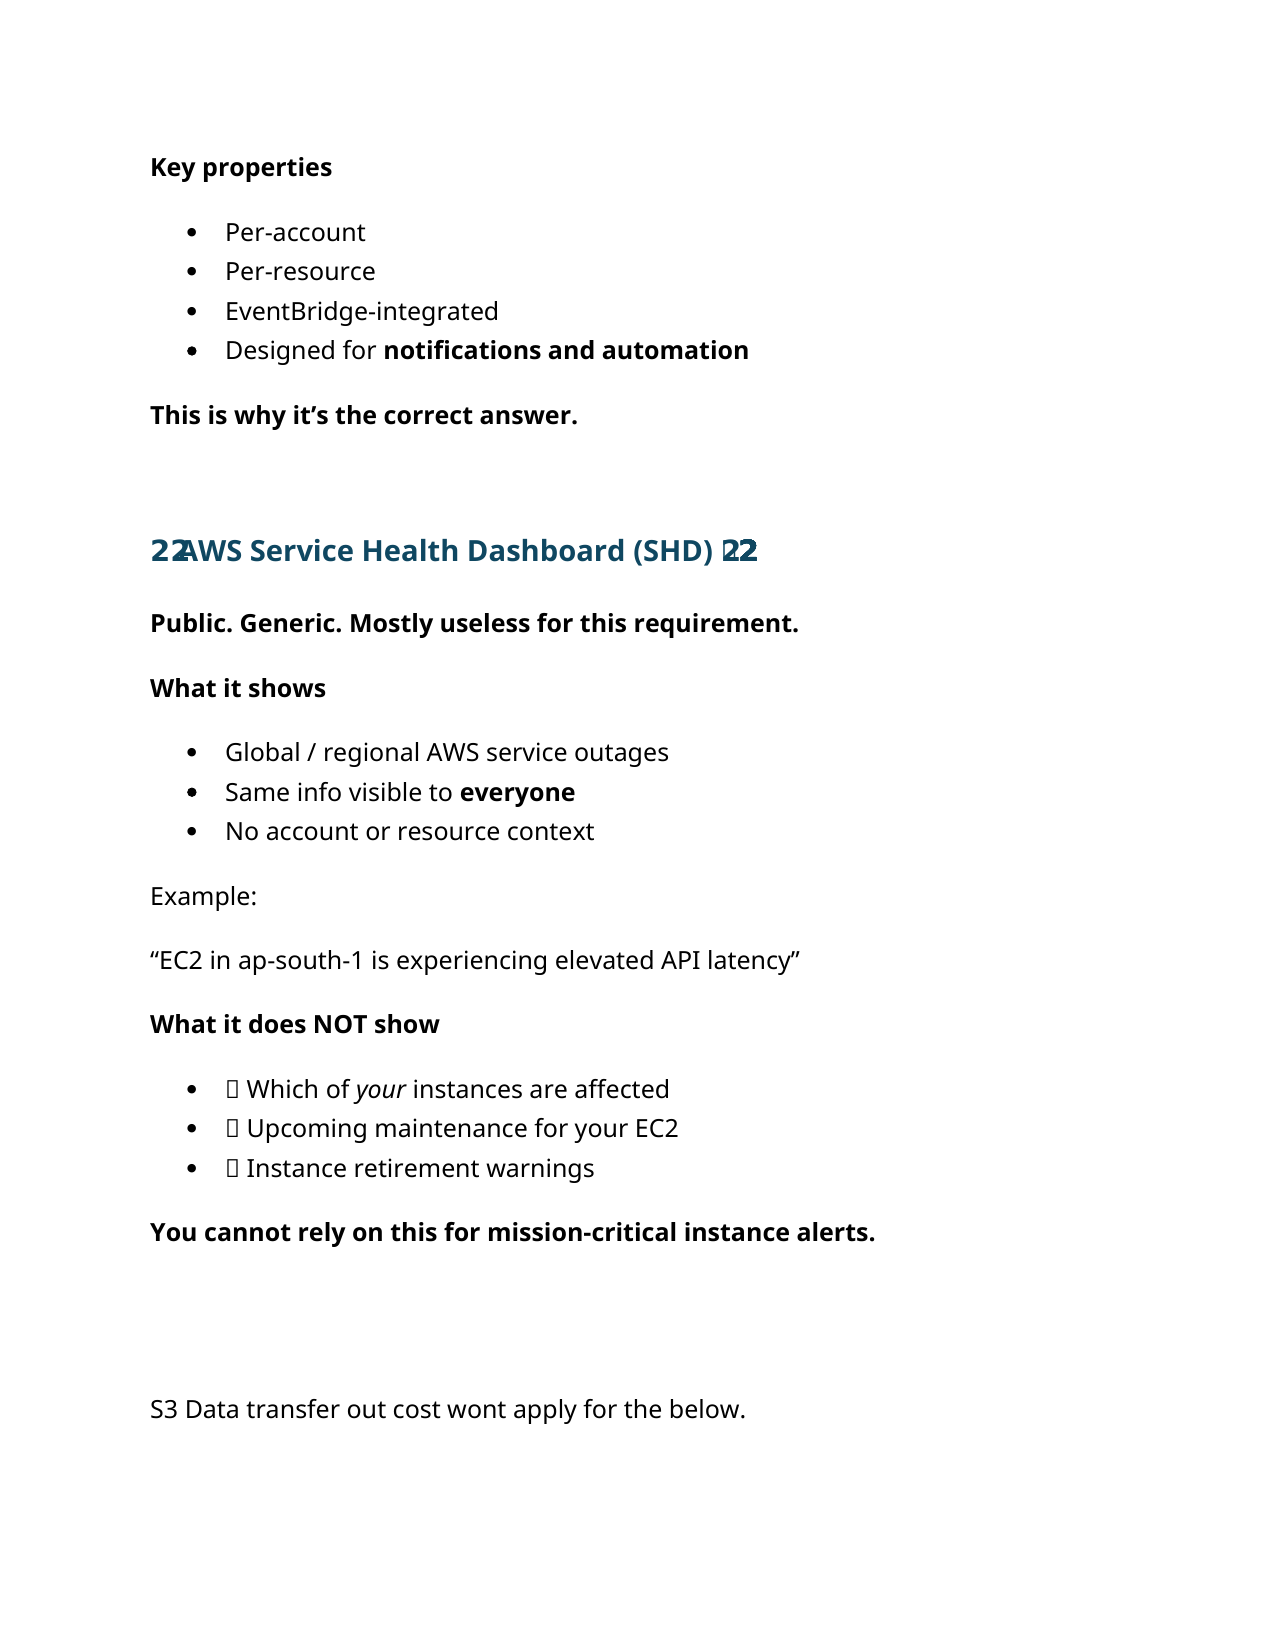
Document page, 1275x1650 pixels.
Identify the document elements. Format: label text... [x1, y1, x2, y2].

list Same info visible to everyone [187, 774, 1125, 808]
list Per-account [187, 214, 1125, 248]
list ❌ Upcoming maintenance for your EC2 [187, 1111, 1125, 1145]
text This is why it’s the correct answer. [150, 397, 1125, 431]
text What it does NOT show [150, 1007, 1125, 1041]
list ❌ Which of your instances are affected [187, 1072, 1125, 1106]
list Per-resource [187, 254, 1125, 288]
list ❌ Instance retirement warnings [187, 1151, 1125, 1185]
text What it shows [150, 670, 1125, 704]
text Public. Generic. Mostly useless for this requirement. [150, 606, 1125, 640]
list Global / regional AWS service outages [187, 735, 1125, 769]
text “EC2 in ap-south-1 is experiencing elevated API latency” [150, 943, 1125, 977]
text You cannot rely on this for mission-critical instance alerts. [150, 1215, 1125, 1249]
list Designed for notifications and automation [187, 333, 1125, 367]
text Key properties [150, 150, 1125, 184]
list EventBridge-integrated [187, 293, 1125, 327]
list No account or resource context [187, 814, 1125, 848]
text Example: [150, 878, 1125, 912]
subtitle 2️⃣ AWS Service Health Dashboard (SHD) ❌ [150, 531, 1125, 570]
text S3 Data transfer out cost wont apply for the below. [150, 1392, 1125, 1426]
